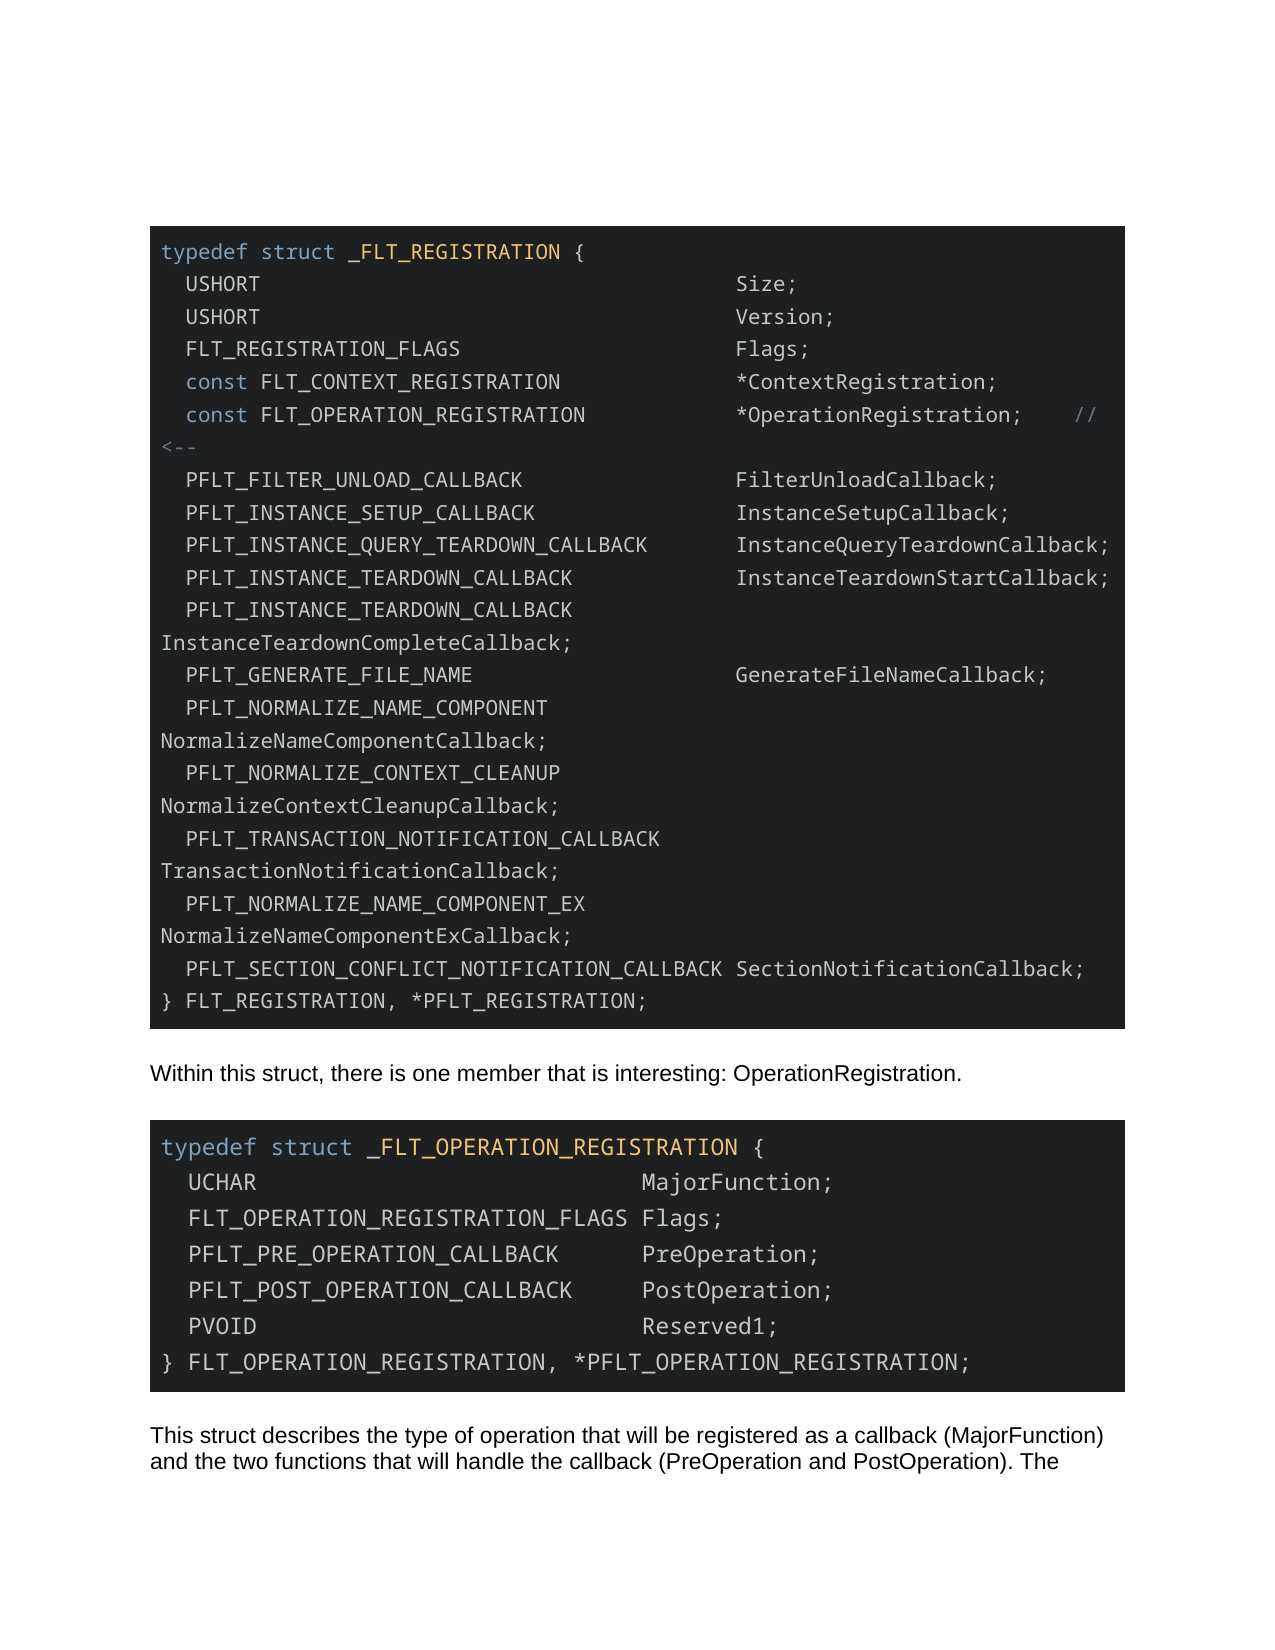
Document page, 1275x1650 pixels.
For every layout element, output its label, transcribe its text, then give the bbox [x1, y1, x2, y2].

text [150, 1422, 1125, 1474]
table_header typedef struct _FLT_REGISTRATION { USHORT Size; USHORT Version; FLT_REGISTRATION_FLAGS Flags; const FLT_CONTEXT_REGISTRATION *ContextRegistration; const FLT_OPERATION_REGISTRATION *OperationRegistration; // <-- PFLT_FILTER_UNLOAD_CALLBACK FilterUnloadCallback; PFLT_INSTANCE_SETUP_CALLBACK InstanceSetupCallback; PFLT_INSTANCE_QUERY_TEARDOWN_CALLBACK InstanceQueryTeardownCallback; PFLT_INSTANCE_TEARDOWN_CALLBACK InstanceTeardownStartCallback; PFLT_INSTANCE_TEARDOWN_CALLBACK InstanceTeardownCompleteCallback; PFLT_GENERATE_FILE_NAME GenerateFileNameCallback; PFLT_NORMALIZE_NAME_COMPONENT NormalizeNameComponentCallback; PFLT_NORMALIZE_CONTEXT_CLEANUP NormalizeContextCleanupCallback; PFLT_TRANSACTION_NOTIFICATION_CALLBACK TransactionNotificationCallback; PFLT_NORMALIZE_NAME_COMPONENT_EX NormalizeNameComponentExCallback; PFLT_SECTION_CONFLICT_NOTIFICATION_CALLBACK SectionNotificationCallback; } FLT_REGISTRATION, *PFLT_REGISTRATION; [150, 226, 1125, 1029]
text Within this struct, there is one member that is interesting: OperationRegistration. [150, 1059, 1125, 1086]
table_header typedef struct _FLT_OPERATION_REGISTRATION { UCHAR MajorFunction; FLT_OPERATION_REGISTRATION_FLAGS Flags; PFLT_PRE_OPERATION_CALLBACK PreOperation; PFLT_POST_OPERATION_CALLBACK PostOperation; PVOID Reserved1; } FLT_OPERATION_REGISTRATION, *PFLT_OPERATION_REGISTRATION; [150, 1120, 1125, 1392]
